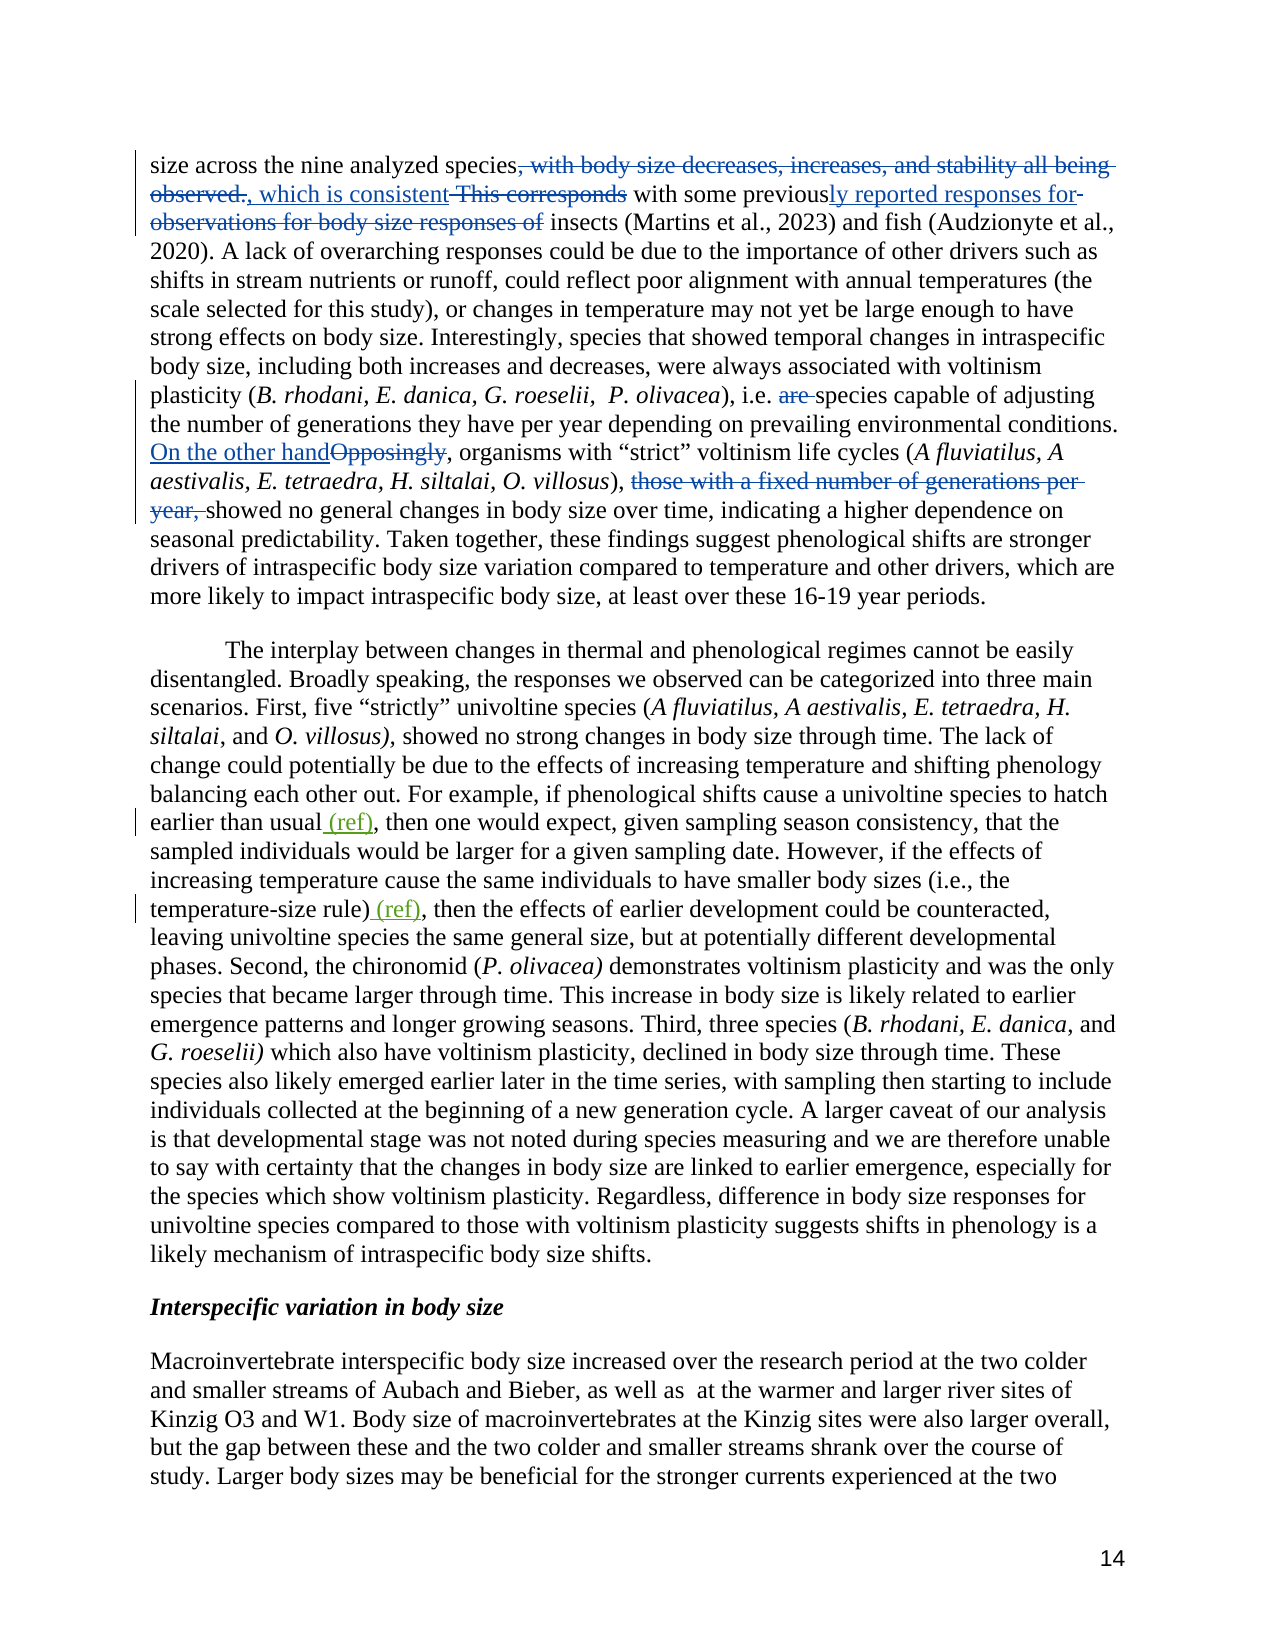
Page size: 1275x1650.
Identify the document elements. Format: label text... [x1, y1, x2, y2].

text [150, 1346, 1125, 1490]
text The interplay between changes in thermal and phenological regimes cannot be easily disentangled. Broadly speaking, the responses we observed can be categorized into three main scenarios. First, five “strictly” univoltine species (A fluviatilus, A aestivalis, E. tetraedra, H. siltalai, and O. villosus), showed no strong changes in body size through time. The lack of change could potentially be due to the effects of increasing temperature and shifting phenology balancing each other out. For example, if phenological shifts cause a univoltine species to hatch earlier than usual, then one would expect, given sampling season consistency, that the sampled individuals would be larger for a given sampling date. However, if the effects of increasing temperature cause the same individuals to have smaller body sizes (i.e., the temperature-size rule), then the effects of earlier development could be counteracted, leaving univoltine species the same general size, but at potentially different developmental phases. Second, the chironomid (P. olivacea) demonstrates voltinism plasticity and was the only species that became larger through time. This increase in body size is likely related to earlier emergence patterns and longer growing seasons. Third, three species (B. rhodani, E. danica, and G. roeselii) which also have voltinism plasticity, declined in body size through time. These species also likely emerged earlier later in the time series, with sampling then starting to include individuals collected at the beginning of a new generation cycle. A larger caveat of our analysis is that developmental stage was not noted during species measuring and we are therefore unable to say with certainty that the changes in body size are linked to earlier emergence, especially for the species which show voltinism plasticity. Regardless, difference in body size responses for univoltine species compared to those with voltinism plasticity suggests shifts in phenology is a likely mechanism of intraspecific body size shifts. [150, 635, 1125, 1267]
text Interspecific variation in body size [150, 1292, 1125, 1321]
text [150, 150, 1125, 610]
